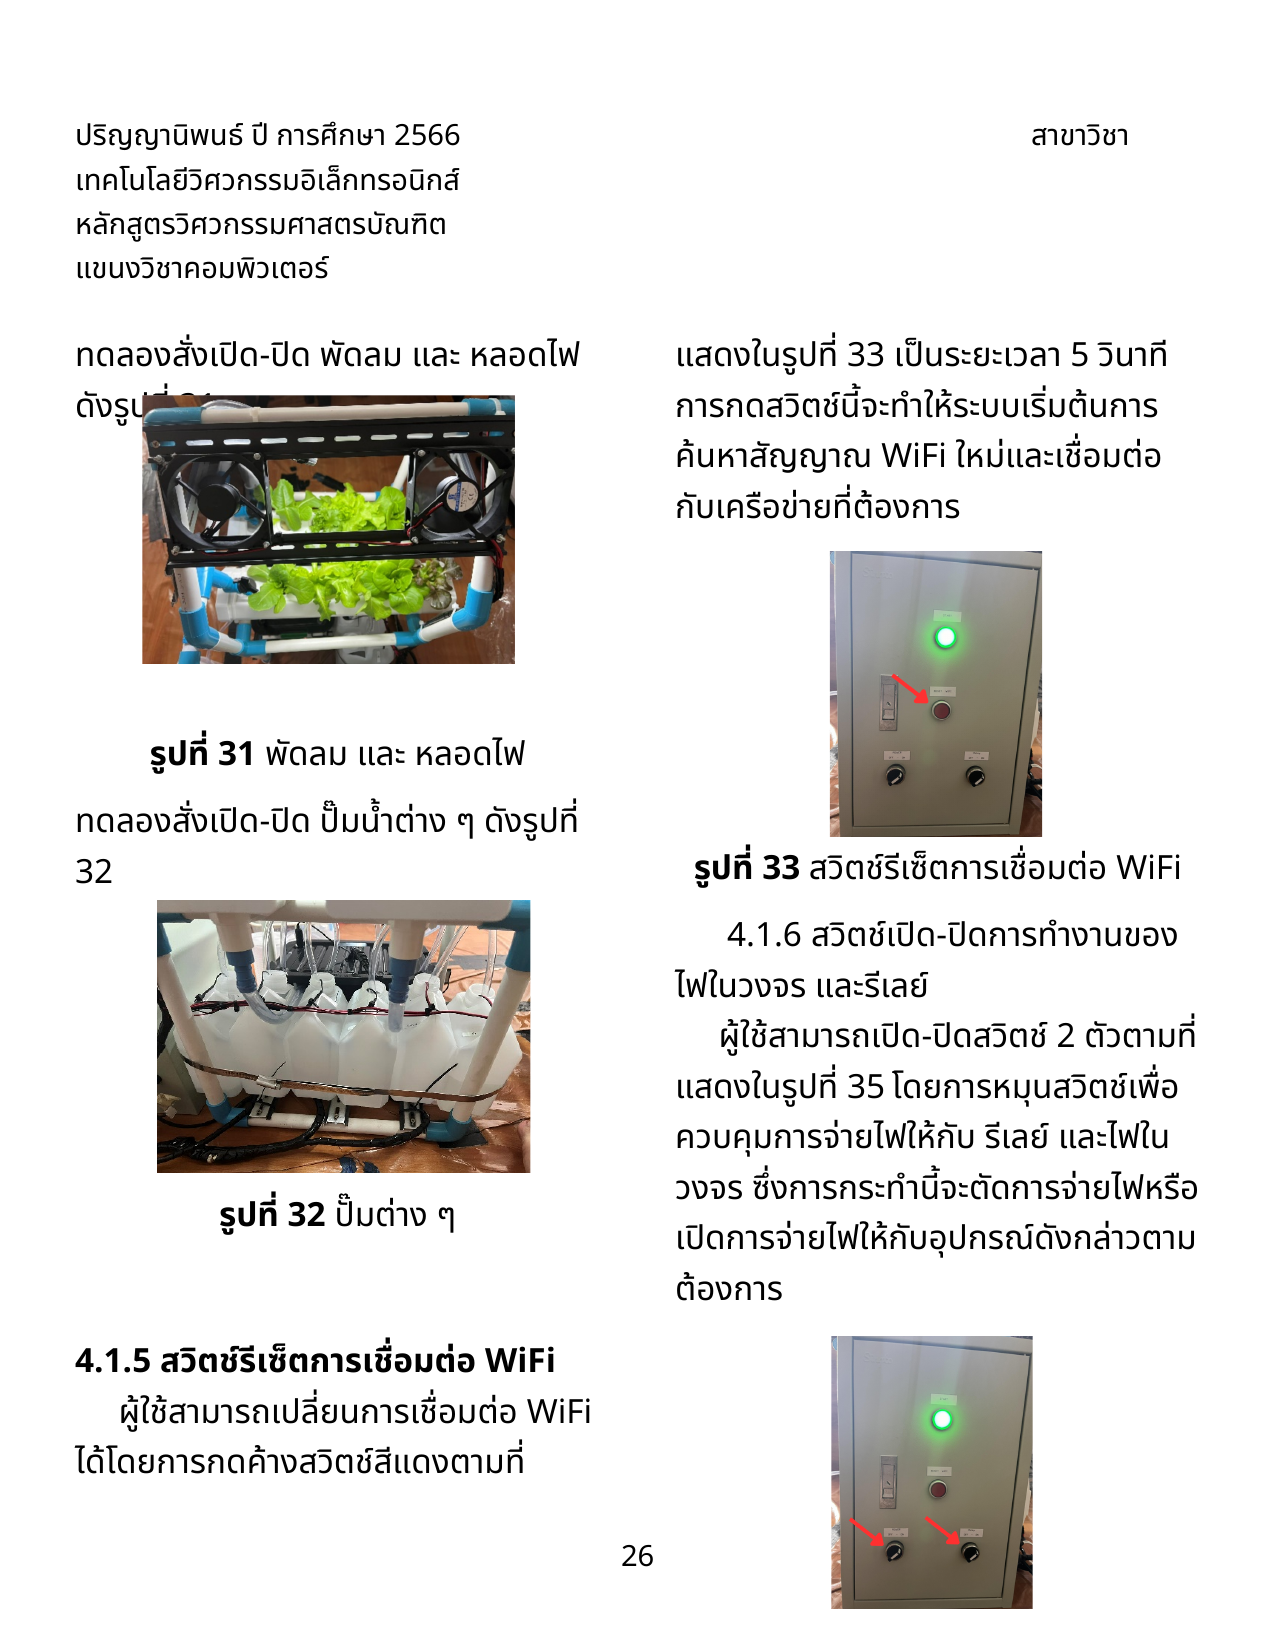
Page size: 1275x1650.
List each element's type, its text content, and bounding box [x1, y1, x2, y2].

text รูปที่ 31 พัดลม และ หลอดไฟ [75, 730, 600, 781]
text 4.1.5 สวิตช์รีเซ็ตการเชื่อมต่อ WiFi [75, 1337, 600, 1387]
text ผู้ใช้สามารถเปิด-ปิดสวิตช์ 2 ตัวตามที่แสดงในรูปที่ 35โดยการหมุนสวิตช์เพื่อควบคุมการจ่ายไฟให้กับ รีเลย์ และไฟในวงจร ซึ่งการกระทำนี้จะตัดการจ่ายไฟหรือเปิดการจ่ายไฟให้กับอุปกรณ์ดังกล่าวตามต้องการ [675, 1012, 1200, 1315]
picture [143, 396, 515, 664]
picture [829, 551, 1043, 837]
text 4.1.6 สวิตช์เปิด-ปิดการทำงานของ ไฟในวงจร และรีเลย์ [675, 911, 1200, 1012]
text ทดลองสั่งเปิด-ปิด พัดลม และ หลอดไฟ ดังรูปที่ 31 [75, 331, 600, 432]
text รูปที่ 32 ปั๊มต่าง ๆ [75, 1191, 600, 1241]
picture [831, 1336, 1033, 1609]
text ผู้ใช้สามารถเปลี่ยนการเชื่อมต่อ WiFi ได้โดยการกดค้างสวิตช์สีแดงตามที่แสดงในรูปที่ 33 เป็นระยะเวลา 5 วินาที การกดสวิตช์นี้จะทำให้ระบบเริ่มต้นการค้นหาสัญญาณ WiFi ใหม่และเชื่อมต่อกับเครือข่ายที่ต้องการ [675, 331, 1200, 533]
text ผู้ใช้สามารถเปลี่ยนการเชื่อมต่อ WiFi ได้โดยการกดค้างสวิตช์สีแดงตามที่แสดงในรูปที่ 33 เป็นระยะเวลา 5 วินาที การกดสวิตช์นี้จะทำให้ระบบเริ่มต้นการค้นหาสัญญาณ WiFi ใหม่และเชื่อมต่อกับเครือข่ายที่ต้องการ [75, 1387, 600, 1488]
picture [157, 900, 531, 1173]
text ทดลองสั่งเปิด-ปิด ปั๊มน้ำต่าง ๆ ดังรูปที่ 32 [75, 797, 600, 893]
text รูปที่ 33 สวิตช์รีเซ็ตการเชื่อมต่อ WiFi [675, 844, 1200, 894]
